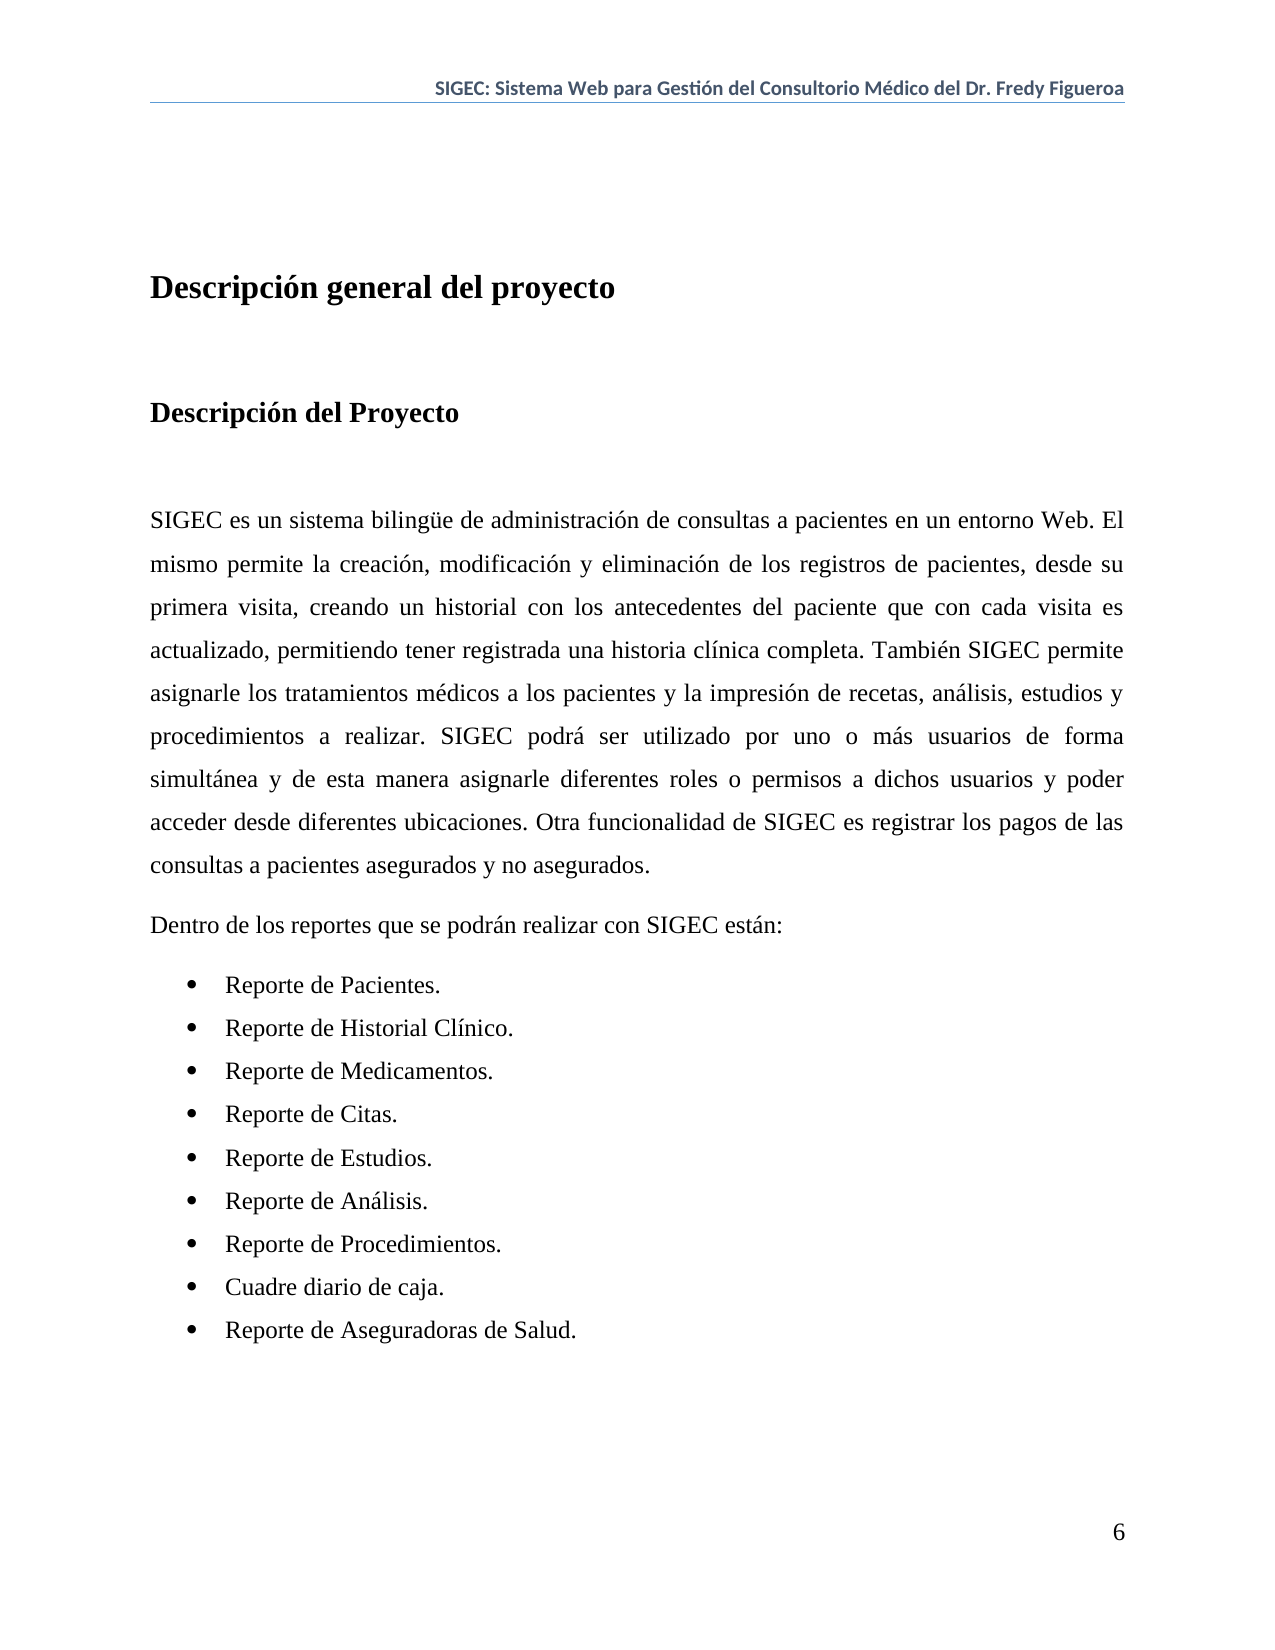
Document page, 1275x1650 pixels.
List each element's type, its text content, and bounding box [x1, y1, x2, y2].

list Reporte de Pacientes. [187, 970, 1125, 999]
subtitle Descripción general del proyecto [150, 267, 1125, 306]
list Reporte de Estudios. [187, 1143, 1125, 1171]
list Reporte de Aseguradoras de Salud. [187, 1315, 1125, 1344]
text SIGEC es un sistema bilingüe de administración de consultas a pacientes en un entorno Web. El mismo permite la creación, modificación y eliminación de los registros de pacientes, desde su primera visita, creando un historial con los antecedentes del paciente que con cada visita es actualizado, permitiendo tener registrada una historia clínica completa. También SIGEC permite asignarle los tratamientos médicos a los pacientes y la impresión de recetas, análisis, estudios y procedimientos a realizar. SIGEC podrá ser utilizado por uno o más usuarios de forma simultánea y de esta manera asignarle diferentes roles o permisos a dichos usuarios y poder acceder desde diferentes ubicaciones. Otra funcionalidad de SIGEC es registrar los pagos de las consultas a pacientes asegurados y no asegurados. [150, 506, 1125, 879]
list Reporte de Análisis. [187, 1186, 1125, 1214]
list Reporte de Procedimientos. [187, 1229, 1125, 1258]
list Reporte de Citas. [187, 1099, 1125, 1128]
text Dentro de los reportes que se podrán realizar con SIGEC están: [150, 910, 1125, 939]
subtitle Descripción del Proyecto [150, 395, 1125, 429]
list Cuadre diario de caja. [187, 1272, 1125, 1301]
list Reporte de Medicamentos. [187, 1056, 1125, 1085]
list Reporte de Historial Clínico. [187, 1013, 1125, 1042]
